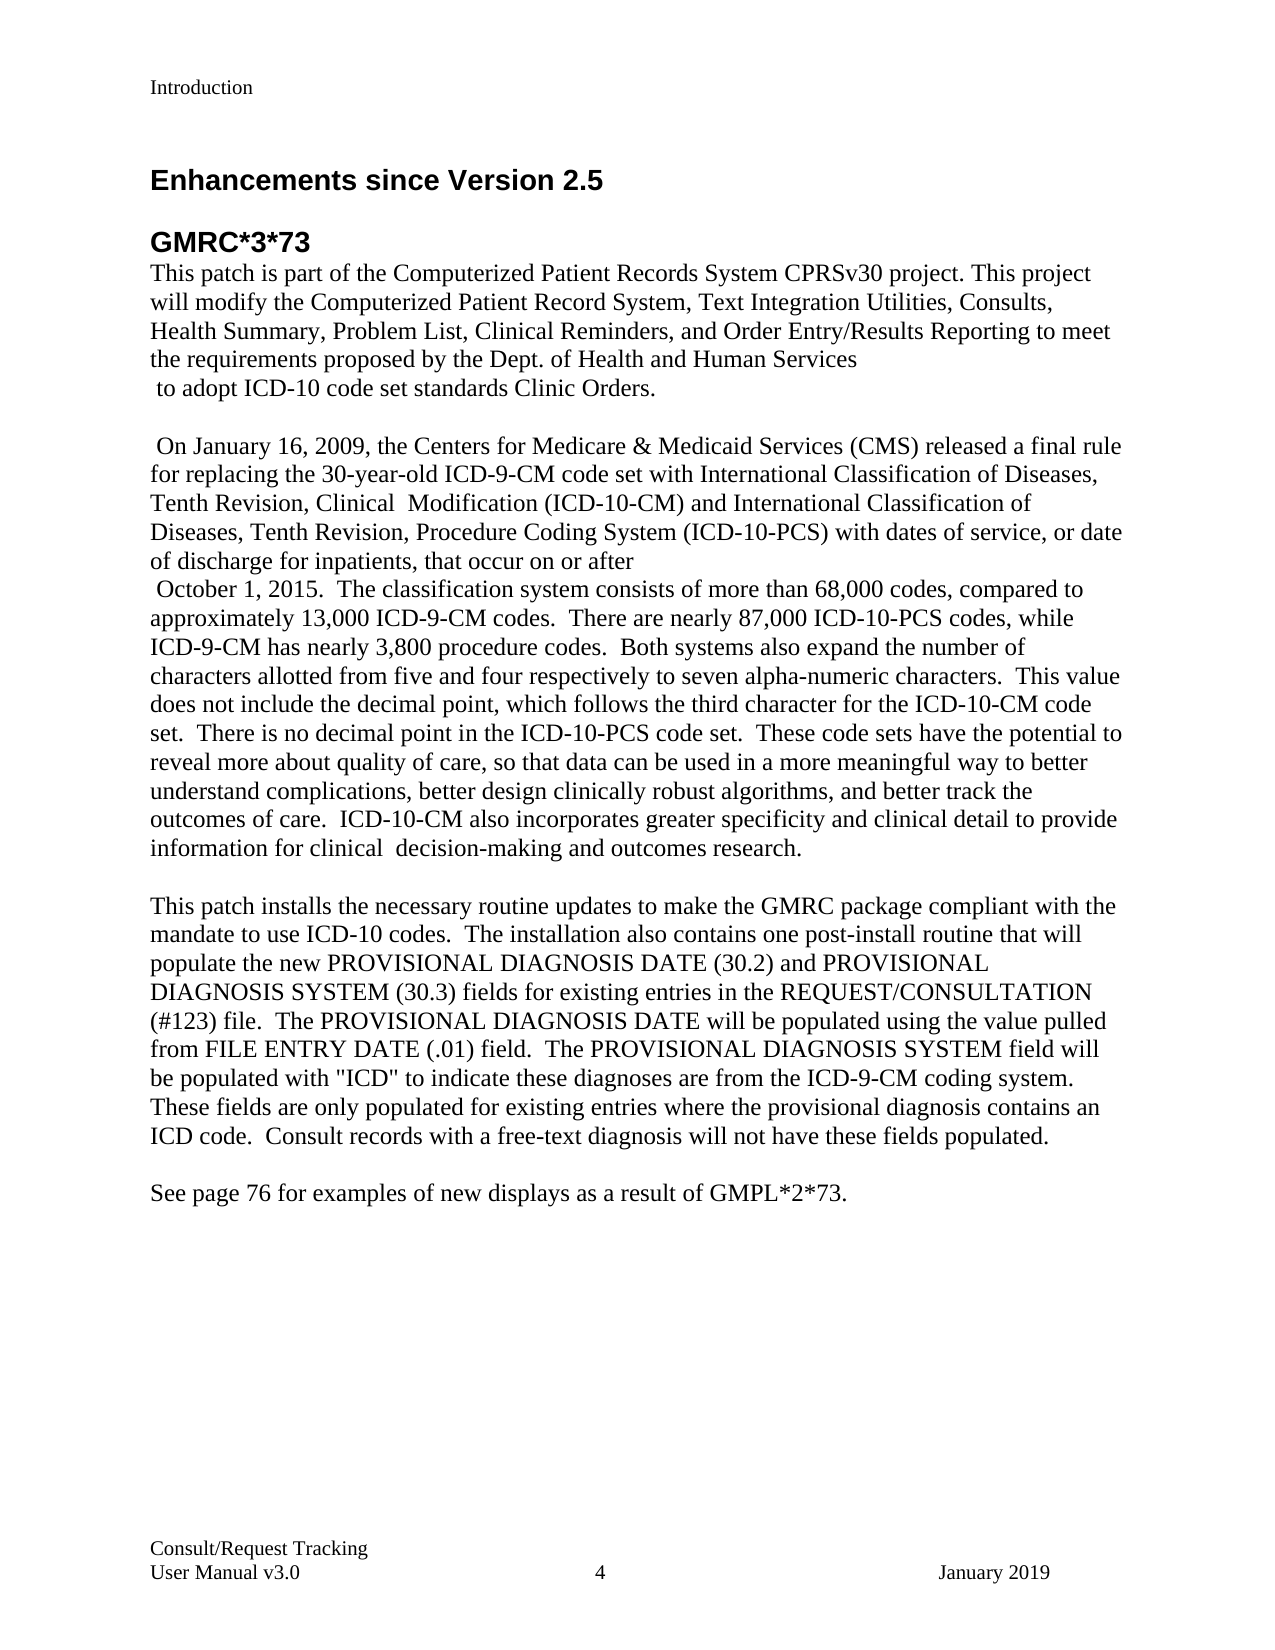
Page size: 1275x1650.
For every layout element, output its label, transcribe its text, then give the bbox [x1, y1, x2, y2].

text to adopt ICD-10 code set standards Clinic Orders. [150, 373, 1125, 402]
text This patch is part of the Computerized Patient Records System CPRSv30 project. This project will modify the Computerized Patient Record System, Text Integration Utilities, Consults, Health Summary, Problem List, Clinical Reminders, and Order Entry/Results Reporting to meet the requirements proposed by the Dept. of Health and Human Services [150, 258, 1125, 373]
text October 1, 2015. The classification system consists of more than 68,000 codes, compared to approximately 13,000 ICD-9-CM codes. There are nearly 87,000 ICD-10-PCS codes, while ICD-9-CM has nearly 3,800 procedure codes. Both systems also expand the number of characters allotted from five and four respectively to seven alpha-numeric characters. This value does not include the decimal point, which follows the third character for the ICD-10-CM code set. There is no decimal point in the ICD-10-PCS code set. These code sets have the potential to reveal more about quality of care, so that data can be used in a more meaningful way to better understand complications, better design clinically robust algorithms, and better track the outcomes of care. ICD-10-CM also incorporates greater specificity and clinical detail to provide information for clinical decision-making and outcomes research. [150, 574, 1125, 862]
text This patch installs the necessary routine updates to make the GMRC package compliant with the mandate to use ICD-10 codes. The installation also contains one post-install routine that will populate the new PROVISIONAL DIAGNOSIS DATE (30.2) and PROVISIONAL DIAGNOSIS SYSTEM (30.3) fields for existing entries in the REQUEST/CONSULTATION (#123) file. The PROVISIONAL DIAGNOSIS DATE will be populated using the value pulled from FILE ENTRY DATE (.01) field. The PROVISIONAL DIAGNOSIS SYSTEM field will be populated with "ICD" to indicate these diagnoses are from the ICD-9-CM coding system. These fields are only populated for existing entries where the provisional diagnosis contains an ICD code. Consult records with a free-text diagnosis will not have these fields populated. [150, 891, 1125, 1149]
subtitle GMRC*3*73 [150, 225, 1125, 258]
text On January 16, 2009, the Centers for Medicare & Medicaid Services (CMS) released a final rule for replacing the 30-year-old ICD-9-CM code set with International Classification of Diseases, Tenth Revision, Clinical Modification (ICD-10-CM) and International Classification of Diseases, Tenth Revision, Procedure Coding System (ICD-10-PCS) with dates of service, or date of discharge for inpatients, that occur on or after [150, 431, 1125, 574]
text See page 76 for examples of new displays as a result of GMPL*2*73. [150, 1178, 1125, 1207]
subtitle Enhancements since Version 2.5 [150, 162, 1125, 196]
